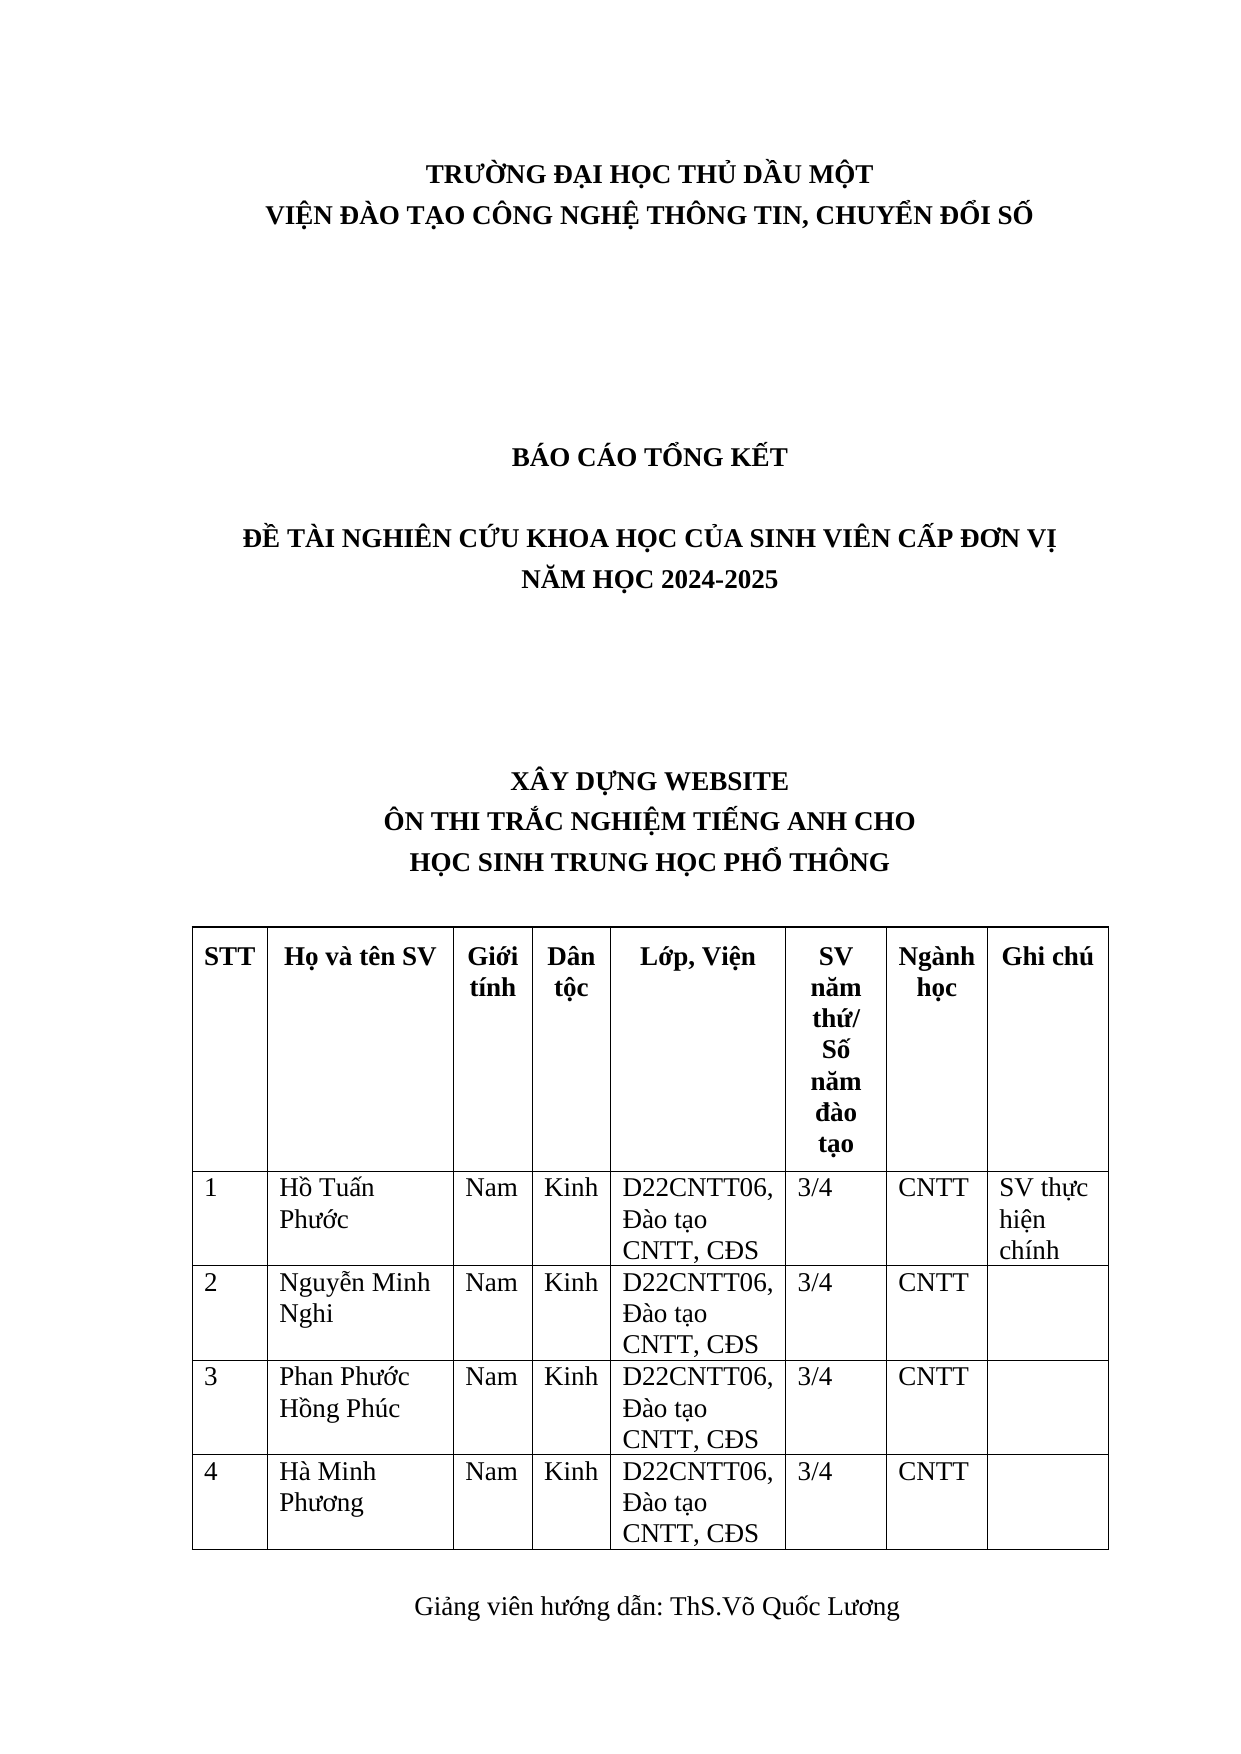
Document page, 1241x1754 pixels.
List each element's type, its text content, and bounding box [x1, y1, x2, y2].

text BÁO CÁO TỔNG KẾT [177, 441, 1122, 473]
table_cell CNTT [887, 1172, 987, 1265]
table_header STT [193, 928, 267, 1171]
table_cell Kinh [533, 1172, 610, 1265]
table_cell 3/4 [786, 1266, 886, 1359]
table_cell 3/4 [786, 1455, 886, 1548]
table_cell D22CNTT06, Đào tạo CNTT, CĐS [611, 1266, 785, 1359]
table_cell 2 [193, 1266, 267, 1359]
table_cell Kinh [533, 1455, 610, 1548]
text HỌC SINH TRUNG HỌC PHỔ THÔNG [177, 846, 1122, 877]
table_cell CNTT [887, 1266, 987, 1359]
table_cell [988, 1455, 1108, 1548]
table_cell CNTT [887, 1455, 987, 1548]
table_cell Hà Minh Phương [268, 1455, 453, 1548]
table_cell [988, 1361, 1108, 1454]
table_cell SV thực hiện chính [988, 1172, 1108, 1265]
table_header Dân tộc [533, 928, 610, 1171]
table_header Ghi chú [988, 928, 1108, 1171]
text TRƯỜNG ĐẠI HỌC THỦ DẦU MỘT [177, 158, 1122, 190]
text VIỆN ĐÀO TẠO CÔNG NGHỆ THÔNG TIN, CHUYỂN ĐỔI SỐ [177, 199, 1122, 230]
table_cell Kinh [533, 1266, 610, 1359]
table_header Ngành học [887, 928, 987, 1171]
table_cell Hồ Tuấn Phước [268, 1172, 453, 1265]
table_cell 1 [193, 1172, 267, 1265]
table_cell 4 [193, 1455, 267, 1548]
table_header Lớp, Viện [611, 928, 785, 1171]
table_cell [988, 1266, 1108, 1359]
text XÂY DỰNG WEBSITE [177, 765, 1122, 796]
table_cell Nguyễn Minh Nghi [268, 1266, 453, 1359]
table_cell Nam [454, 1361, 532, 1454]
table_cell Nam [454, 1266, 532, 1359]
table_header SV năm thứ/ Số năm đào tạo [786, 928, 886, 1171]
table_header Giới tính [454, 928, 532, 1171]
table_cell 3 [193, 1361, 267, 1454]
table_cell D22CNTT06, Đào tạo CNTT, CĐS [611, 1361, 785, 1454]
table_cell Nam [454, 1455, 532, 1548]
text ÔN THI TRẮC NGHIỆM TIẾNG ANH CHO [177, 805, 1122, 836]
table_cell 3/4 [786, 1361, 886, 1454]
table_cell D22CNTT06, Đào tạo CNTT, CĐS [611, 1455, 785, 1548]
table_cell 3/4 [786, 1172, 886, 1265]
text Giảng viên hướng dẫn: ThS.Võ Quốc Lương [177, 1590, 1122, 1621]
text ĐỀ TÀI NGHIÊN CỨU KHOA HỌC CỦA SINH VIÊN CẤP ĐƠN VỊ NĂM HỌC 2024-2025 [177, 522, 1122, 594]
table_header Họ và tên SV [268, 928, 453, 1171]
table_cell D22CNTT06, Đào tạo CNTT, CĐS [611, 1172, 785, 1265]
table_cell CNTT [887, 1361, 987, 1454]
table_cell Kinh [533, 1361, 610, 1454]
table_cell Phan Phước Hồng Phúc [268, 1361, 453, 1454]
table_cell Nam [454, 1172, 532, 1265]
